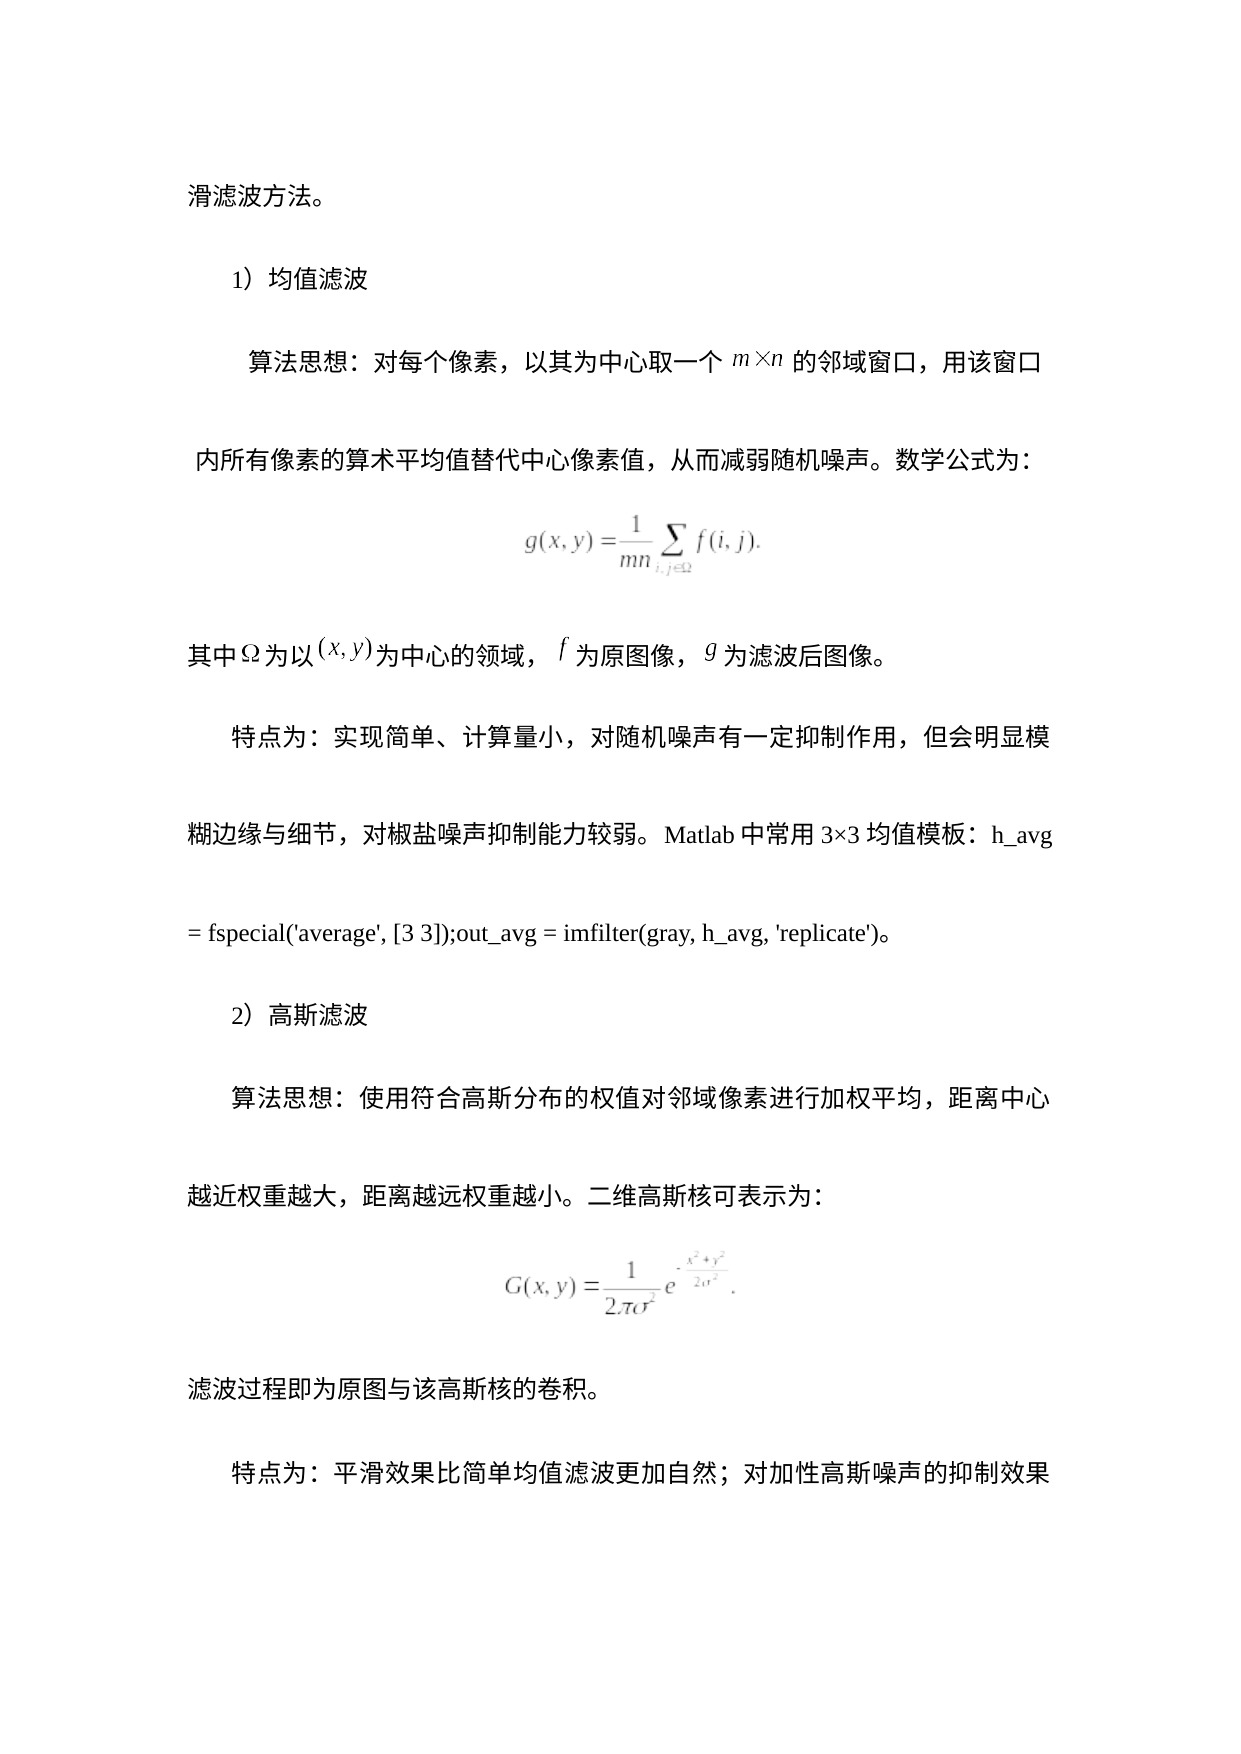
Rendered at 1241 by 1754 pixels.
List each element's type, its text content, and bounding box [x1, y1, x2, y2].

list 算法思想：对每个像素，以其为中心取一个 的邻域窗口，用该窗口内所有像素的算术平均值替代中心像素值，从而减弱随机噪声。数学公式为： [187, 328, 1053, 491]
list 算法思想：使用符合高斯分布的权值对邻域像素进行加权平均，距离中心越近权重越大，距离越远权重越小。二维高斯核可表示为： [187, 1064, 1053, 1227]
list 滤波过程即为原图与该高斯核的卷积。 [187, 1356, 1053, 1421]
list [187, 1439, 1053, 1504]
list 特点为：实现简单、计算量小，对随机噪声有一定抑制作用，但会明显模糊边缘与细节，对椒盐噪声抑制能力较弱。Matlab中常用 3×3 均值模板：h_avg = fspecial('average', [3 3]);out_avg = imfilter(gray, h_avg, 'replicate')。 [187, 703, 1053, 963]
list 其中为以为中心的领域，为原图像，为滤波后图像。 [187, 620, 1053, 685]
list 2）高斯滤波 [231, 981, 1053, 1046]
list 1）均值滤波 [231, 245, 1053, 310]
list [187, 162, 1053, 227]
